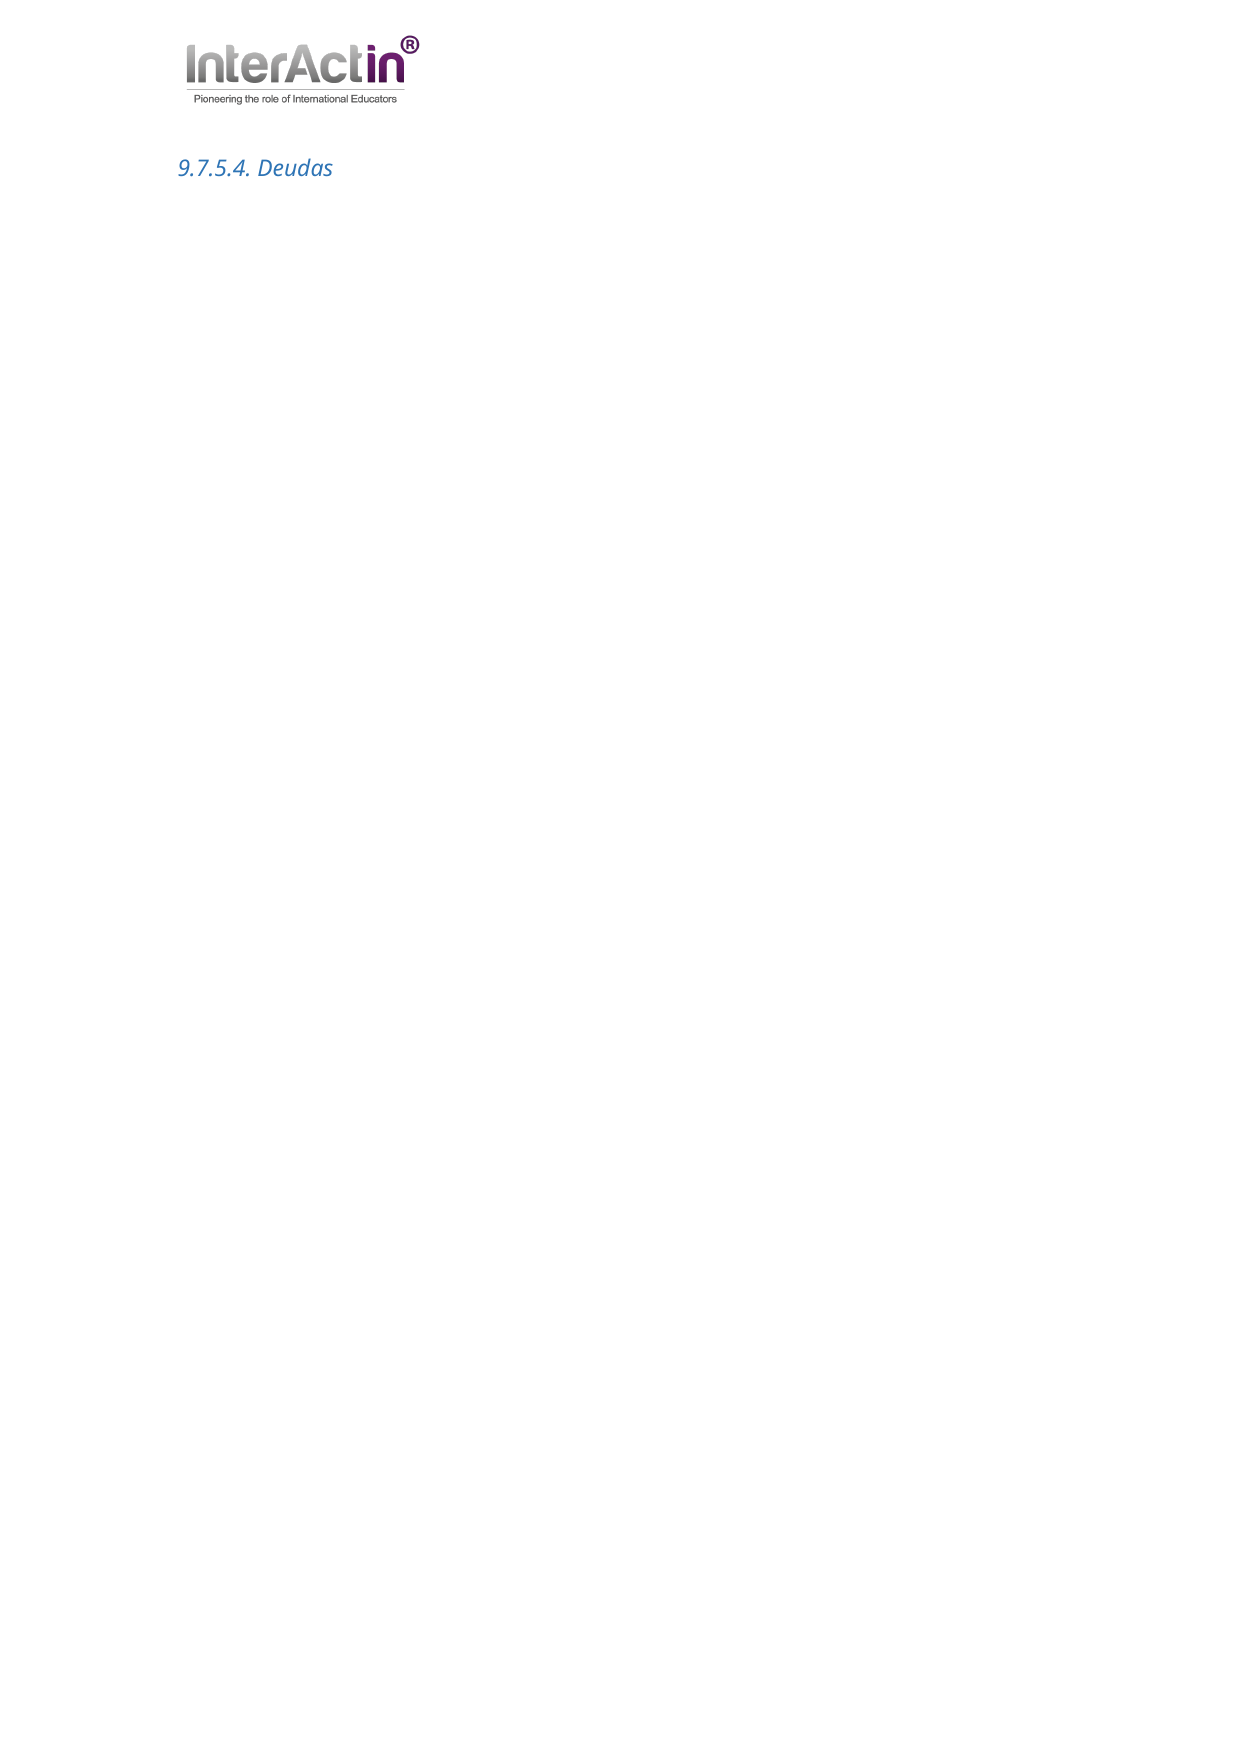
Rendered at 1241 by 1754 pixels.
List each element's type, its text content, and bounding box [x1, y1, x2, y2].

subtitle 9.7.5.4. Deudas [177, 152, 1063, 183]
picture [180, 28, 421, 106]
